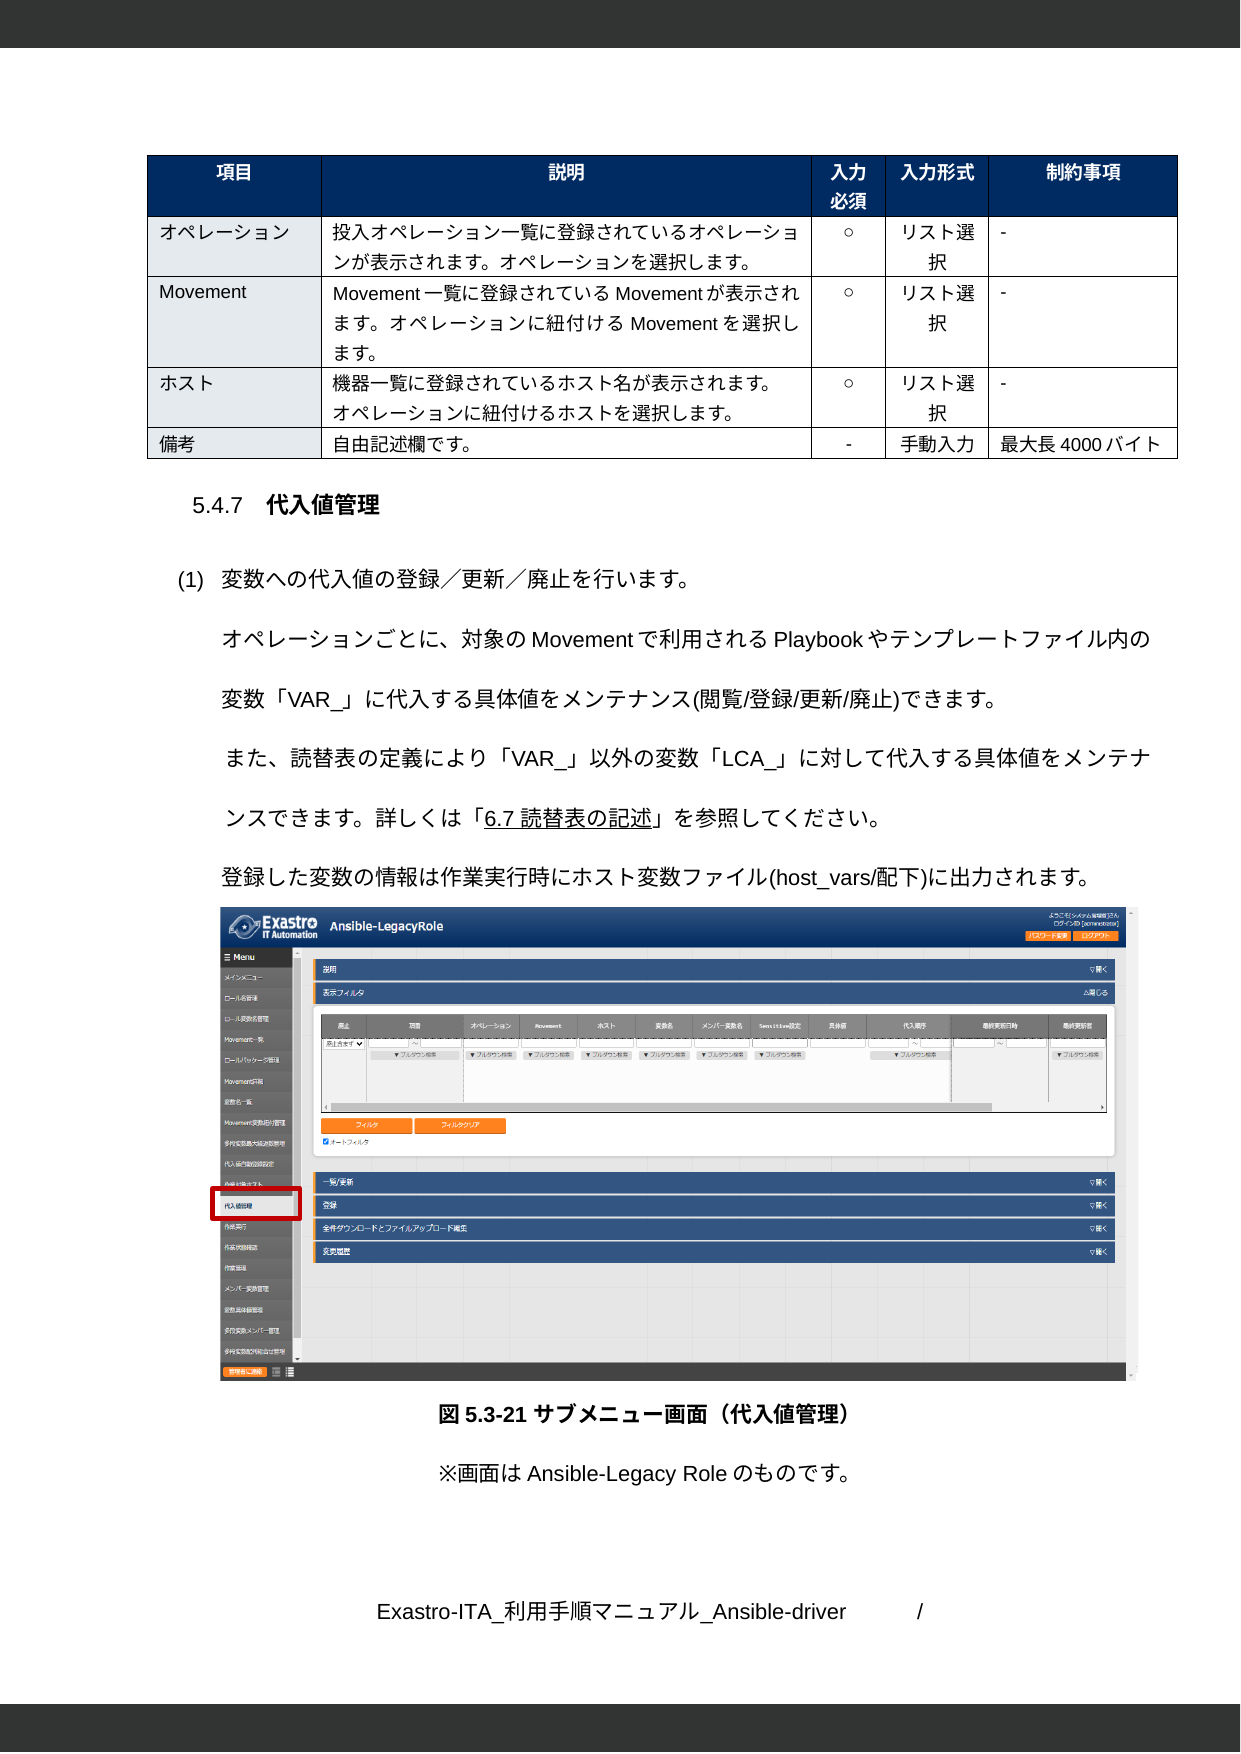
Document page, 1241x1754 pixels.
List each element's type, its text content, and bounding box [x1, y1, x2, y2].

list 登録した変数の情報は作業実行時にホスト変数ファイル(host_vars/配下)に出力されます。 [222, 846, 1152, 906]
list また、読替表の定義により「VAR_」以外の変数「LCA_」に対して代入する具体値をメンテナンスできます。詳しくは「6.7 読替表の記述」を参照してください。 [224, 727, 1152, 846]
table_cell ○ [812, 368, 885, 427]
table_header 項目 [148, 156, 321, 216]
table_cell ○ [812, 217, 885, 276]
table_cell 投入オペレーション一覧に登録されているオペレーションが表示されます。オペレーションを選択します。 [322, 217, 811, 276]
table_header 説明 [322, 156, 811, 216]
table_cell リスト選択 [886, 277, 988, 367]
picture [220, 907, 1139, 1381]
table_header 入力 必須 [812, 156, 885, 216]
table_cell - [989, 277, 1177, 367]
table_cell Movement一覧に登録されているMovementが表示されます。オペレーションに紐付けるMovementを選択します。 [322, 277, 811, 367]
picture [0, 0, 1241, 48]
picture [220, 1191, 298, 1216]
table_cell - [989, 368, 1177, 427]
subtitle 代入値管理 [192, 474, 1152, 534]
list オペレーションごとに、対象のMovementで利用されるPlaybookやテンプレートファイル内の変数「VAR_」に代入する具体値をメンテナンス(閲覧/登録/更新/廃止)できます。 [222, 608, 1152, 727]
table_cell ○ [812, 277, 885, 367]
table_cell リスト選択 [886, 368, 988, 427]
table_cell 手動入力 [886, 428, 988, 458]
table_cell ホスト [148, 368, 321, 427]
table_header 入力形式 [886, 156, 988, 216]
table_cell Movement [148, 277, 321, 367]
list 変数への代入値の登録／更新／廃止を行います。 [177, 548, 1152, 608]
table_cell 最大長4000バイト [989, 428, 1177, 458]
table_cell オペレーション [148, 217, 321, 276]
table_cell 自由記述欄です。 [322, 428, 811, 458]
table_cell - [812, 428, 885, 458]
text 図 5.3-21 サブメニュー画面（代入値管理） [148, 1383, 1152, 1442]
table_header 制約事項 [989, 156, 1177, 216]
picture [0, 1704, 1241, 1752]
text ※画面はAnsible-Legacy Roleのものです。 [148, 1442, 1152, 1502]
table_cell 備考 [148, 428, 321, 458]
table_cell - [989, 217, 1177, 276]
table_cell 機器一覧に登録されているホスト名が表示されます。 オペレーションに紐付けるホストを選択します。 [322, 368, 811, 427]
table_cell リスト選択 [886, 217, 988, 276]
